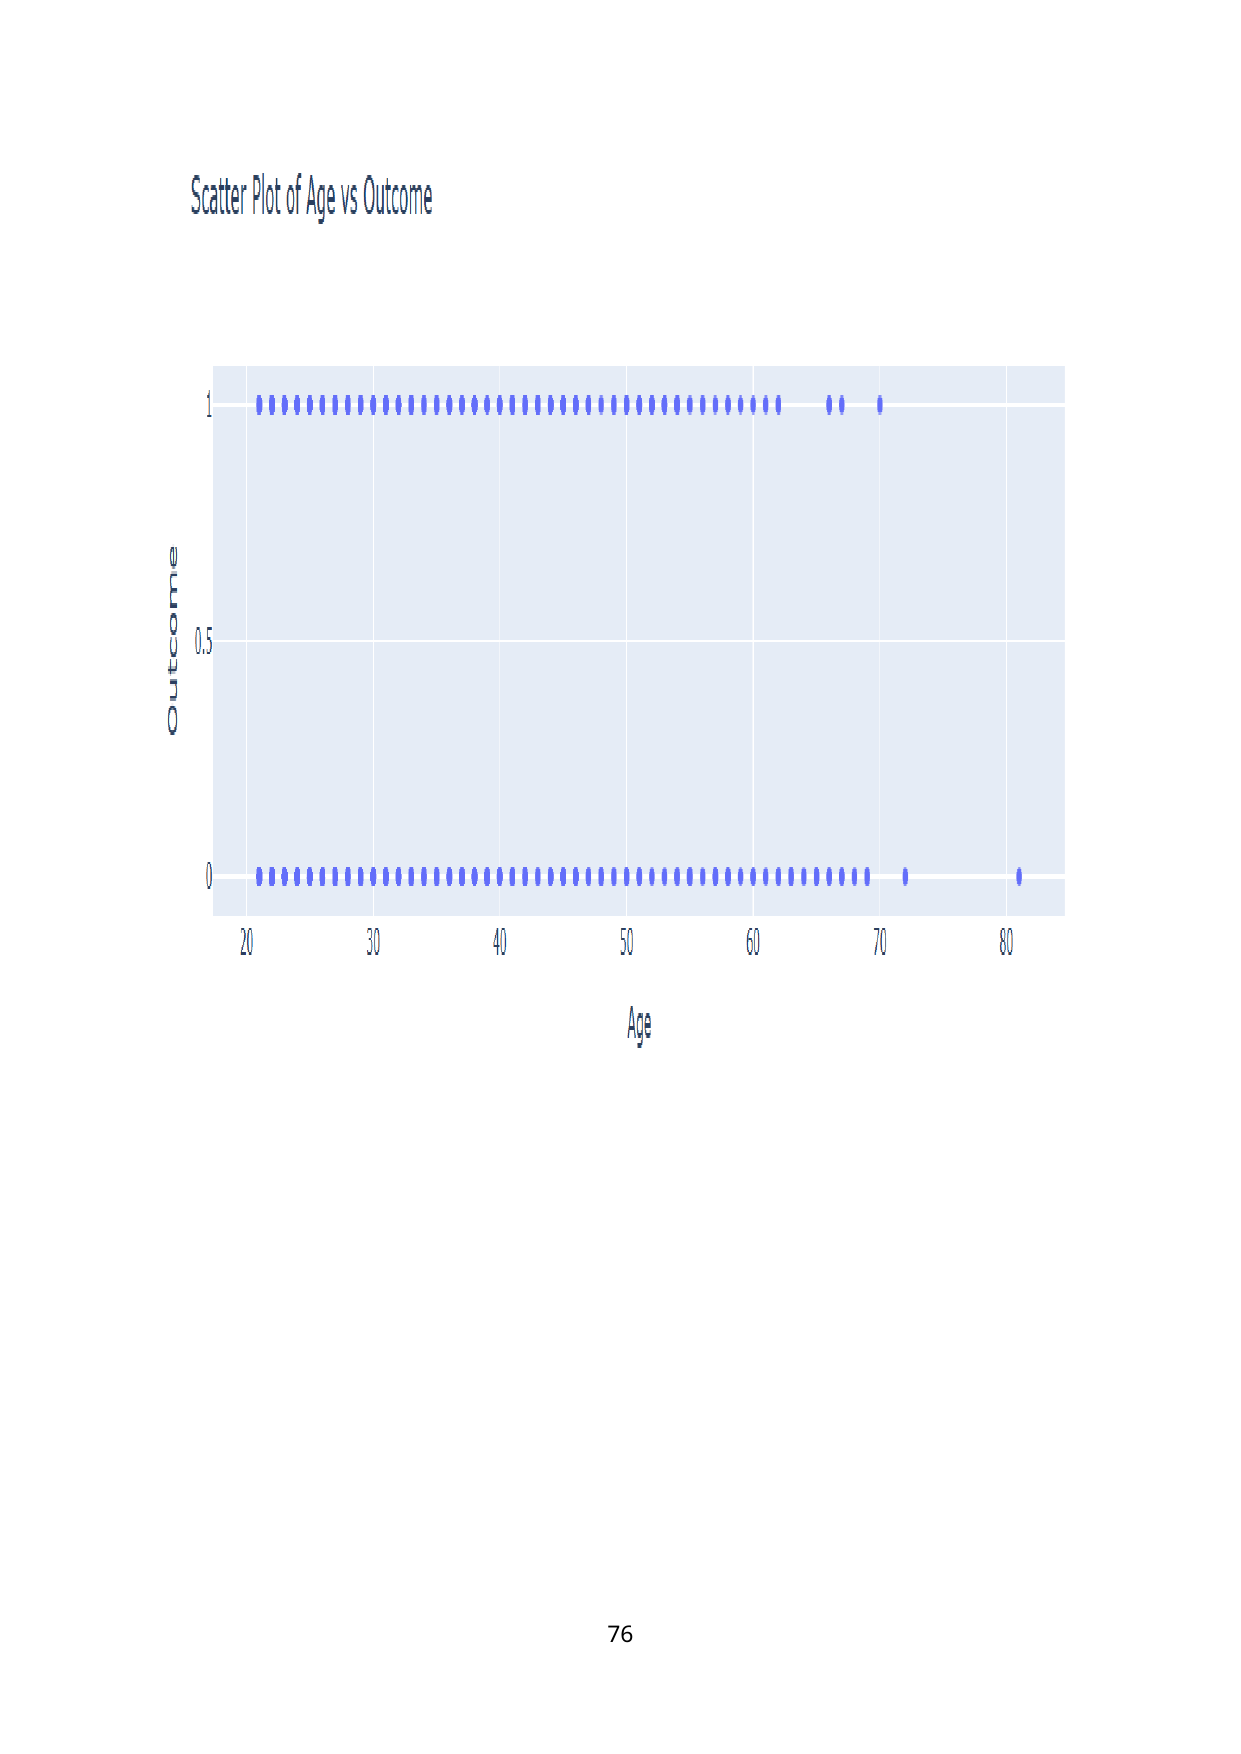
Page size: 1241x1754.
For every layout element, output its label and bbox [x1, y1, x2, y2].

picture [150, 150, 1091, 1092]
